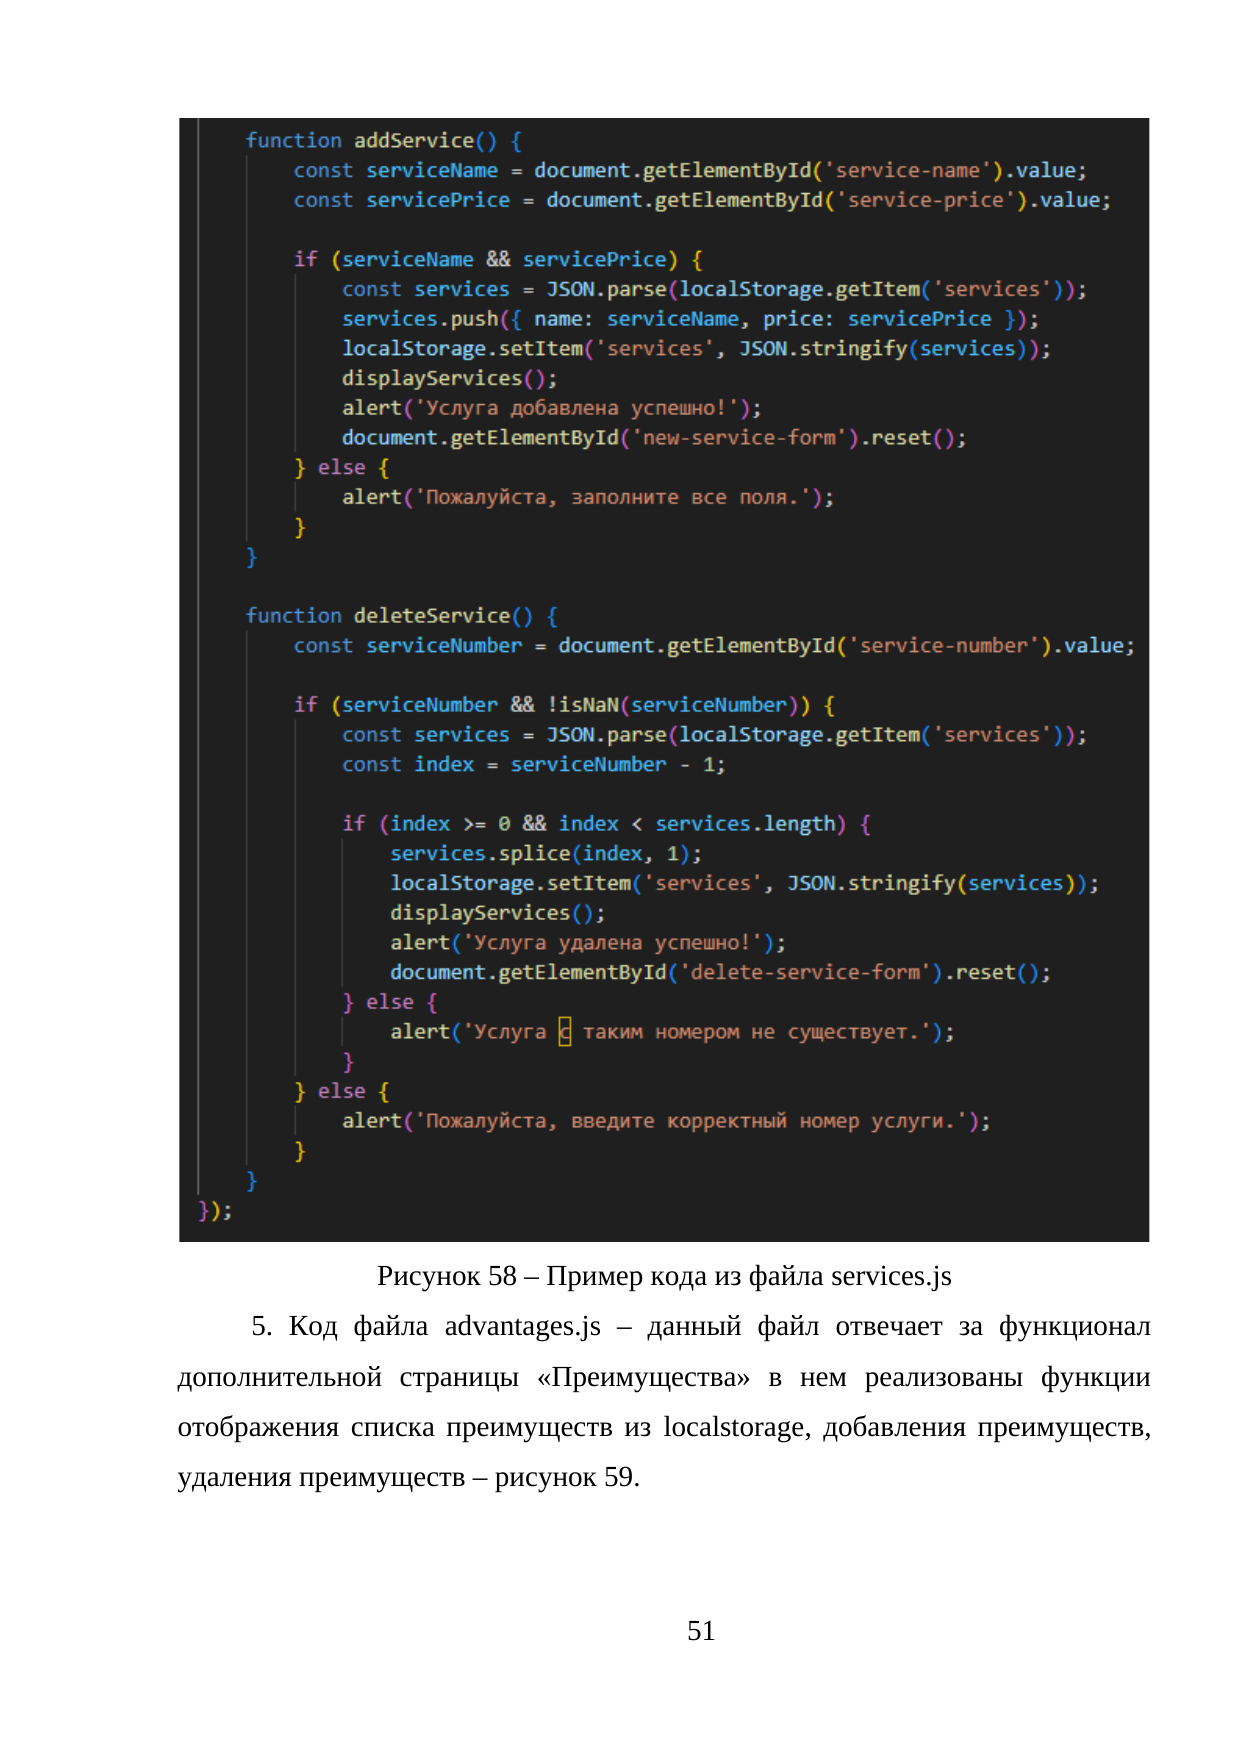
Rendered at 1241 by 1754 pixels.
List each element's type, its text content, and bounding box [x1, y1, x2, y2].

picture [179, 118, 1150, 1242]
text 5. Код файла advantages.js – данный файл отвечает за функционал дополнительной страницы «Преимущества» в нем реализованы функции отображения списка преимуществ из localstorage, добавления преимуществ, удаления преимуществ – рисунок 59. [177, 1308, 1152, 1493]
text Рисунок 58 – Пример кода из файла services.js [177, 1258, 1152, 1292]
